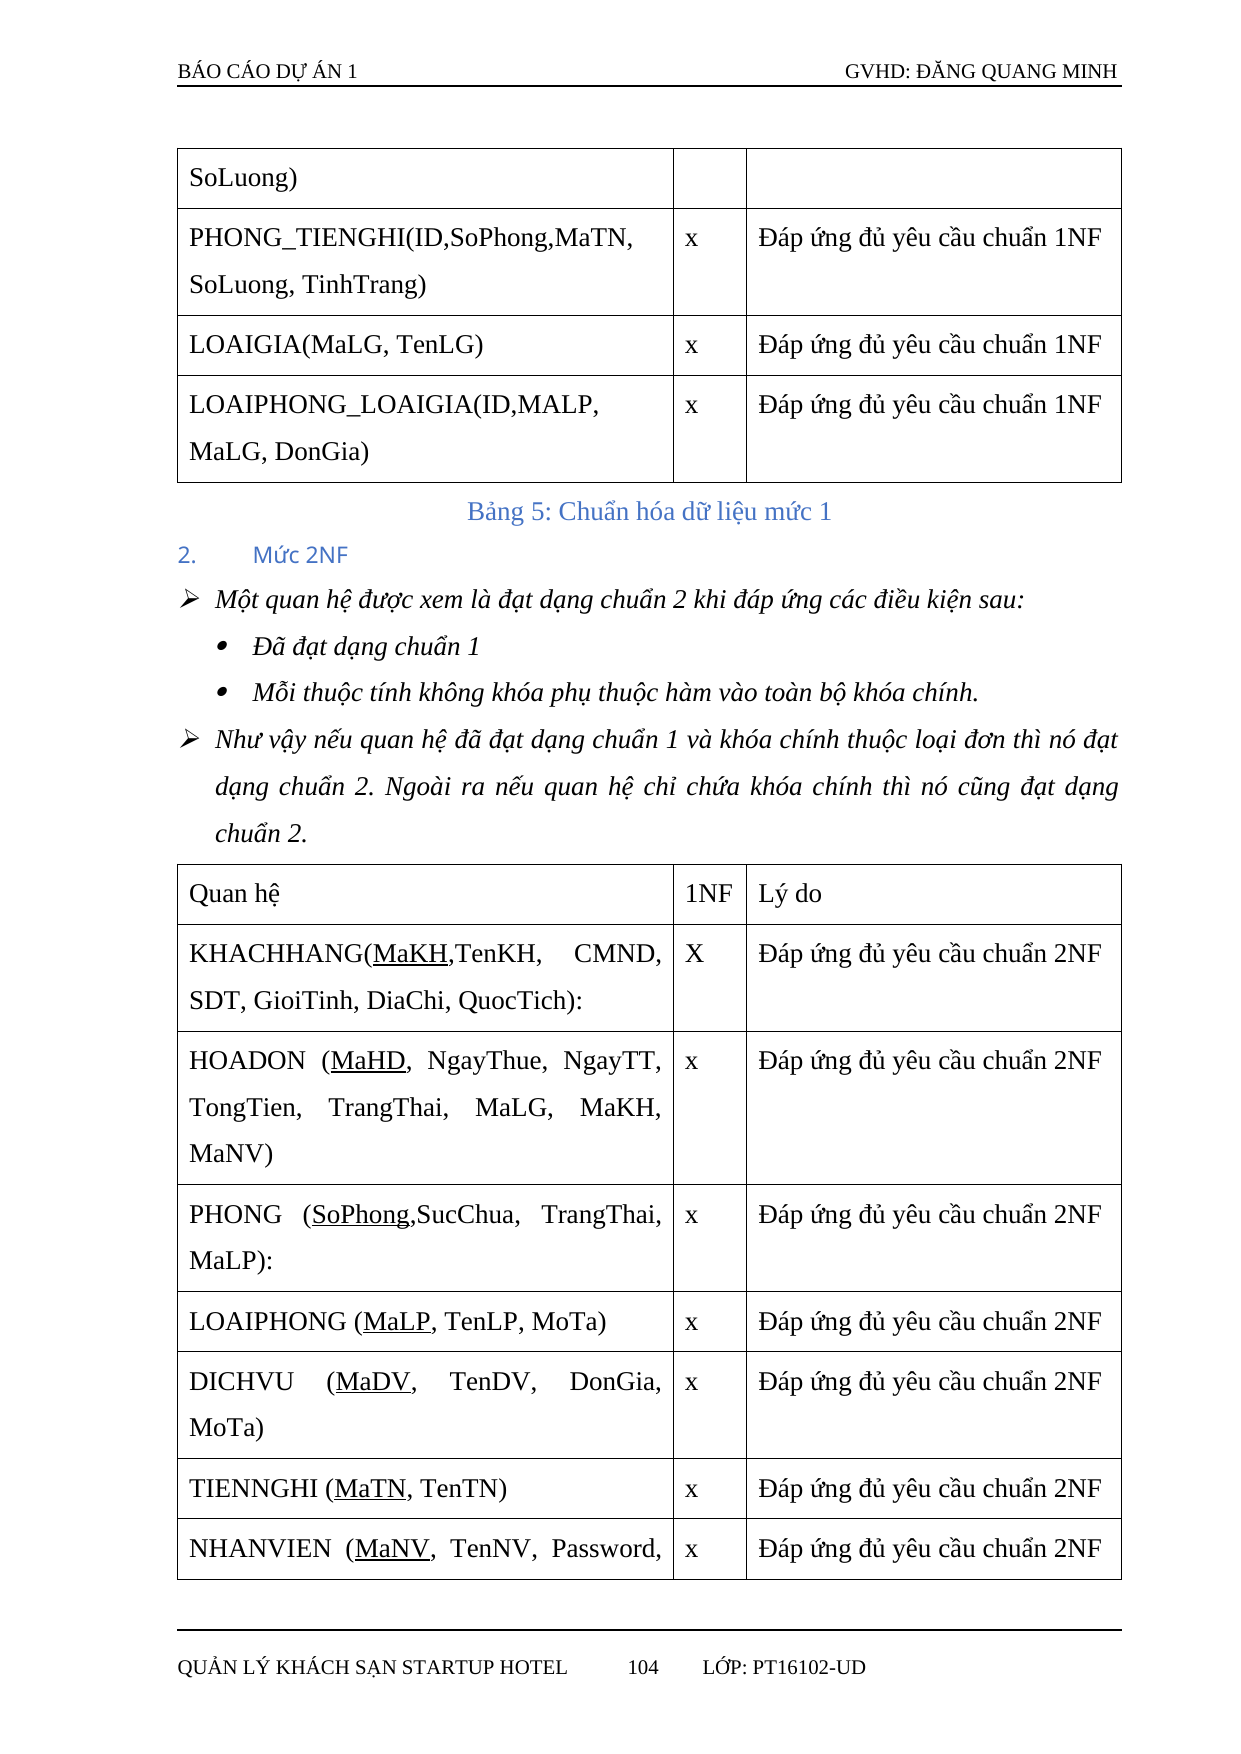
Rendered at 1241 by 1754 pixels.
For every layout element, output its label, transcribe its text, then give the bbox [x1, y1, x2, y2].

table_header Lý do [747, 865, 1121, 924]
table_cell x [674, 1292, 746, 1351]
table_cell PHONG_TIENGHI(ID,SoPhong,MaTN, SoLuong, TinhTrang) [178, 209, 673, 315]
table_cell Đáp ứng đủ yêu cầu chuẩn 2NF [747, 1032, 1121, 1184]
table_cell x [674, 209, 746, 315]
table_cell DICHVU (MaDV, TenDV, DonGia, MoTa) [178, 1352, 673, 1458]
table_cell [747, 149, 1121, 208]
table_cell Đáp ứng đủ yêu cầu chuẩn 1NF [747, 376, 1121, 482]
table_cell KHACHHANG(MaKH,TenKH, CMND, SDT, GioiTinh, DiaChi, QuocTich): [178, 925, 673, 1031]
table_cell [178, 149, 673, 208]
table_cell x [674, 316, 746, 375]
list Một quan hệ được xem là đạt dạng chuẩn 2 khi đáp ứng các điều kiện sau: [177, 583, 1122, 614]
table_cell Đáp ứng đủ yêu cầu chuẩn 2NF [747, 925, 1121, 1031]
table_cell x [674, 376, 746, 482]
table_cell x [674, 1032, 746, 1184]
table_cell LOAIPHONG_LOAIGIA(ID,MALP, MaLG, DonGia) [178, 376, 673, 482]
list Đã đạt dạng chuẩn 1 [215, 630, 1122, 661]
table_cell x [674, 1459, 746, 1518]
subtitle Mức 2NF [177, 539, 1122, 570]
table_cell Đáp ứng đủ yêu cầu chuẩn 2NF [747, 1292, 1121, 1351]
table_cell Đáp ứng đủ yêu cầu chuẩn 1NF [747, 209, 1121, 315]
table_cell HOADON (MaHD, NgayThue, NgayTT, TongTien, TrangThai, MaLG, MaKH, MaNV) [178, 1032, 673, 1184]
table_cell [747, 1519, 1121, 1578]
table_cell x [674, 1352, 746, 1458]
table_cell Đáp ứng đủ yêu cầu chuẩn 1NF [747, 316, 1121, 375]
table_header Quan hệ [178, 865, 673, 924]
table_cell LOAIGIA(MaLG, TenLG) [178, 316, 673, 375]
table_cell LOAIPHONG (MaLP, TenLP, MoTa) [178, 1292, 673, 1351]
table_cell X [674, 925, 746, 1031]
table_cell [178, 1519, 673, 1578]
table_cell x [674, 1519, 746, 1578]
list Mỗi thuộc tính không khóa phụ thuộc hàm vào toàn bộ khóa chính. [215, 677, 1122, 708]
table_header 1NF [674, 865, 746, 924]
table_cell Đáp ứng đủ yêu cầu chuẩn 2NF [747, 1352, 1121, 1458]
table_cell PHONG (SoPhong,SucChua, TrangThai, MaLP): [178, 1185, 673, 1291]
table_cell x [674, 1185, 746, 1291]
list Như vậy nếu quan hệ đã đạt dạng chuẩn 1 và khóa chính thuộc loại đơn thì nó đạt dạng chuẩn 2. Ngoài ra nếu quan hệ chỉ chứa khóa chính thì nó cũng đạt dạng chuẩn 2. [177, 723, 1122, 848]
table_cell TIENNGHI (MaTN, TenTN) [178, 1459, 673, 1518]
table_cell x [674, 149, 746, 208]
table_cell Đáp ứng đủ yêu cầu chuẩn 2NF [747, 1459, 1121, 1518]
table_cell Đáp ứng đủ yêu cầu chuẩn 2NF [747, 1185, 1121, 1291]
